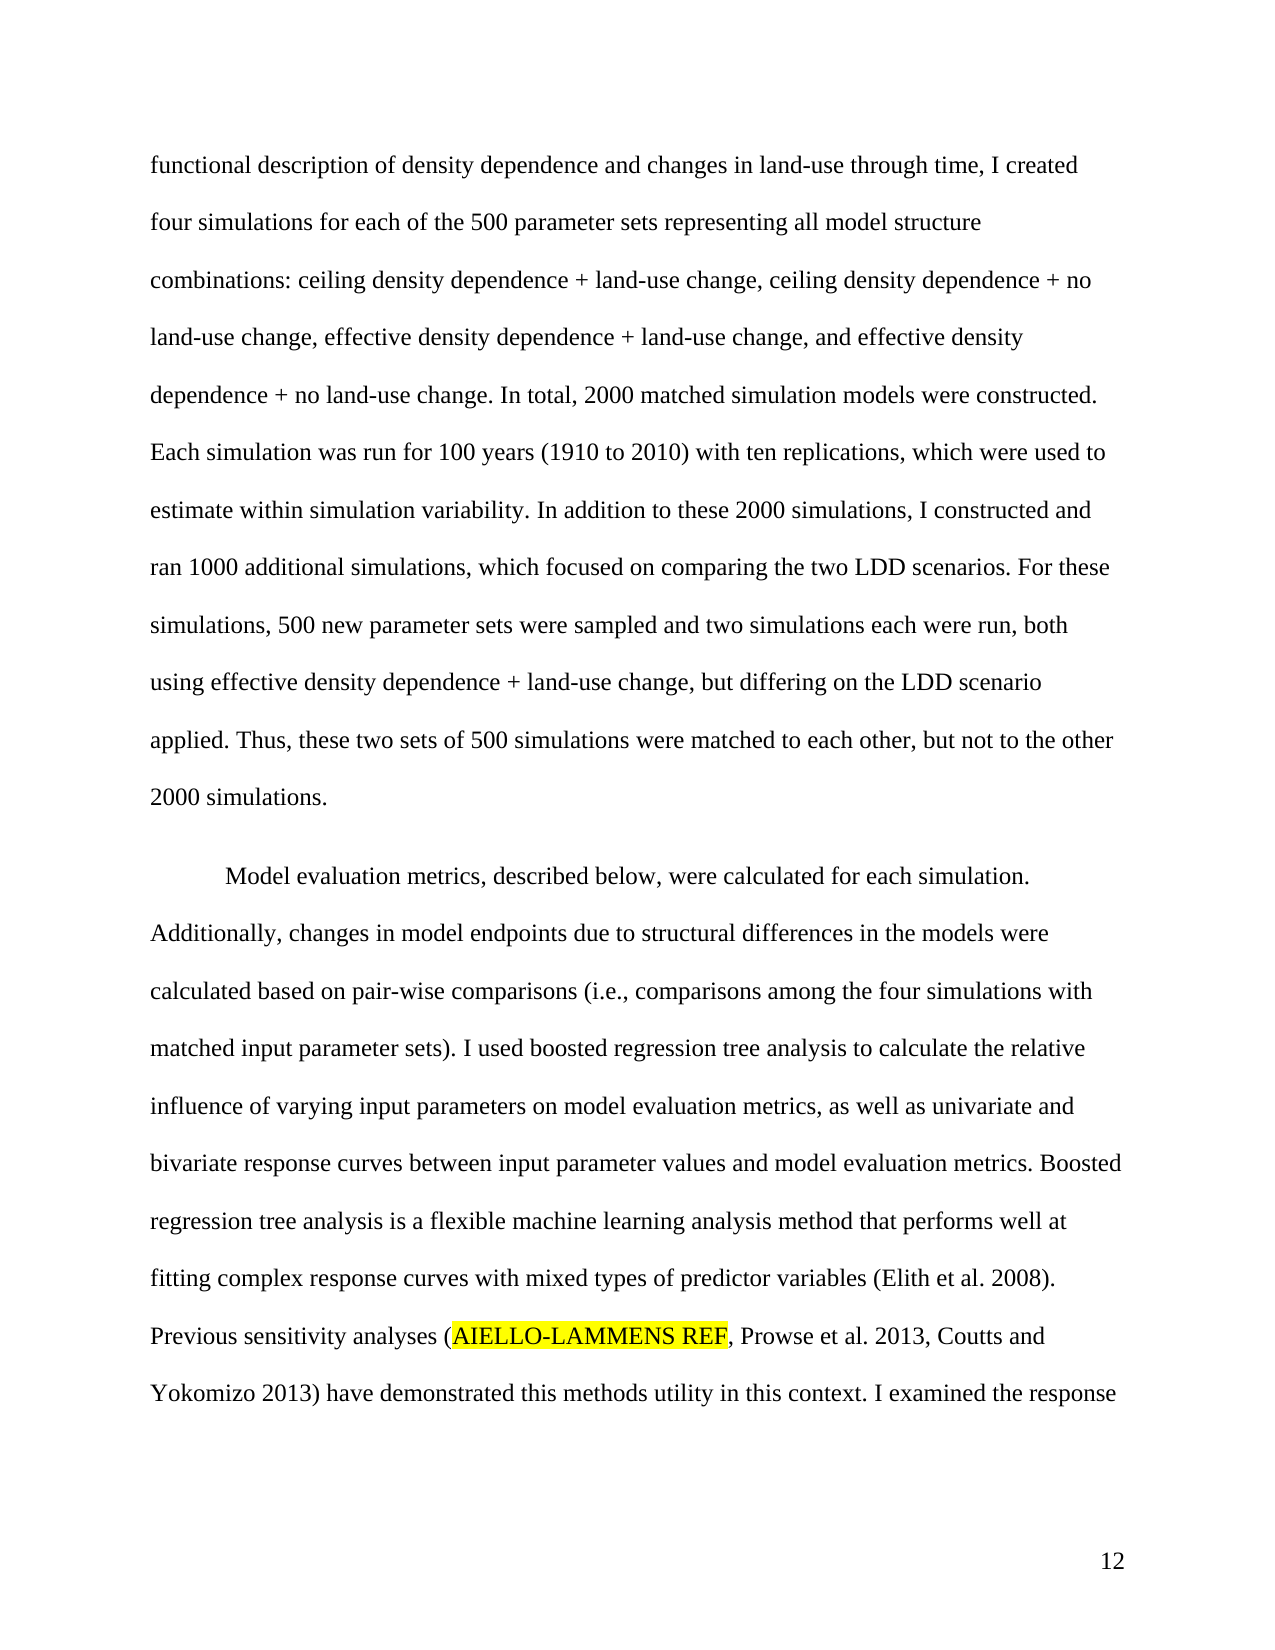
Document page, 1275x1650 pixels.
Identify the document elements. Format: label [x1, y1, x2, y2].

text [150, 150, 1125, 811]
text [150, 861, 1125, 1407]
